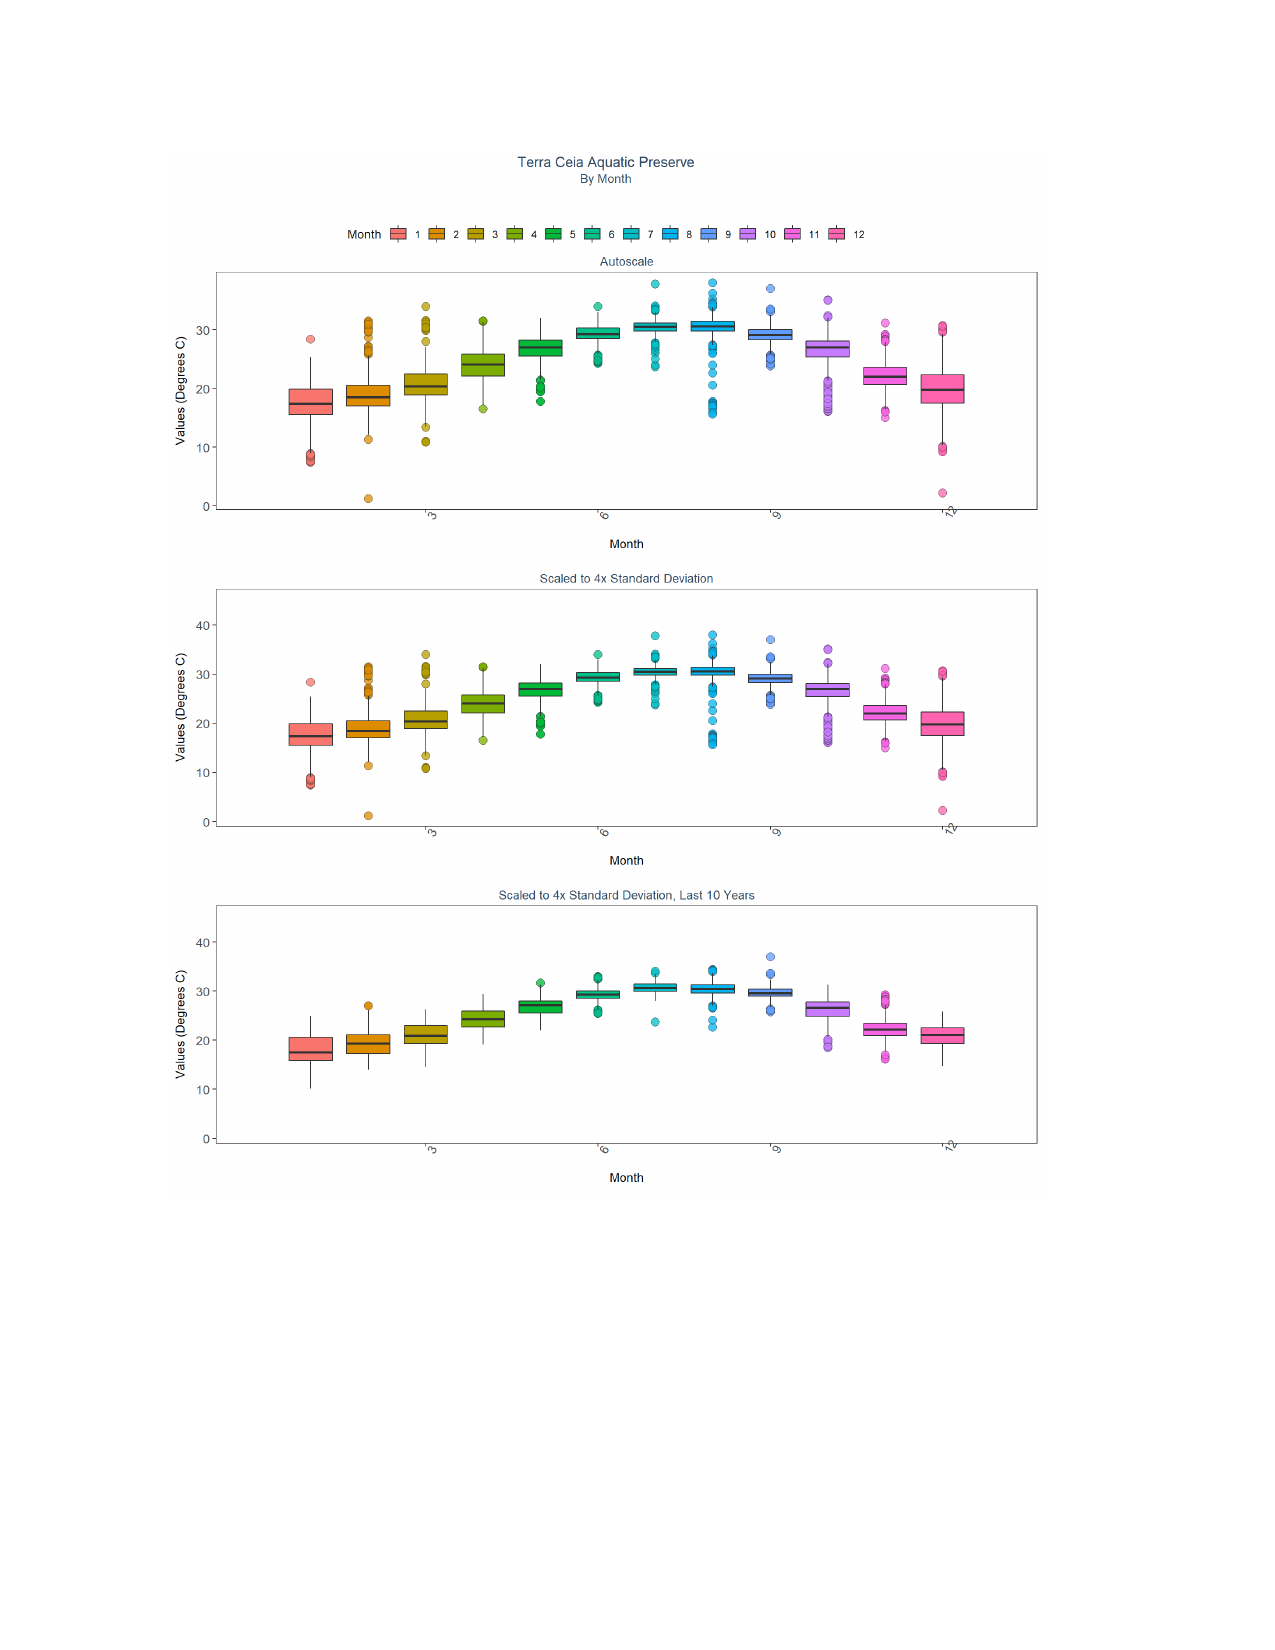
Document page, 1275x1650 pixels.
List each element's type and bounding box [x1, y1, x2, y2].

picture [168, 150, 1044, 1200]
